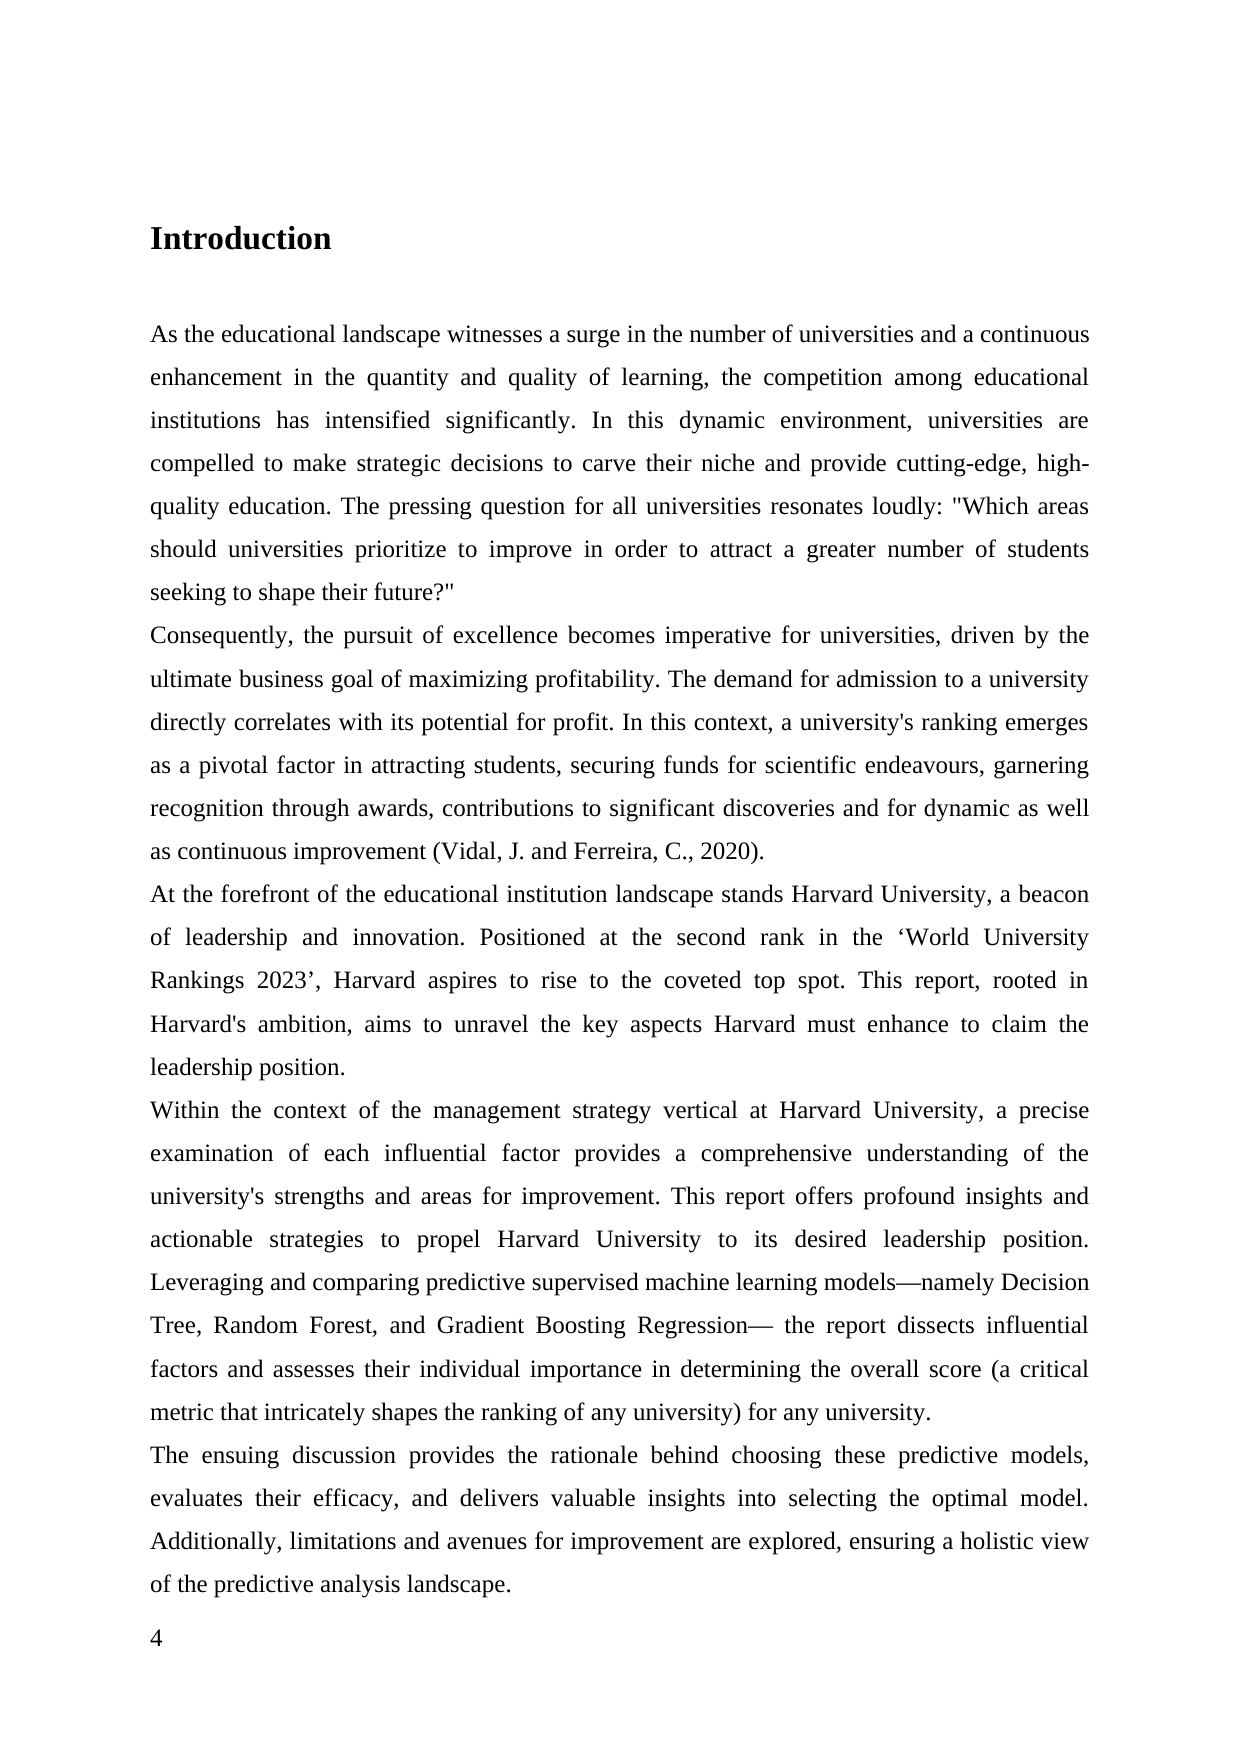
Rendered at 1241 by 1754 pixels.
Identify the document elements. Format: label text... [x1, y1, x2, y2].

text Consequently, the pursuit of excellence becomes imperative for universities, driven by the ultimate business goal of maximizing profitability. The demand for admission to a university directly correlates with its potential for profit. In this context, a university's ranking emerges as a pivotal factor in attracting students, securing funds for scientific endeavours, garnering recognition through awards, contributions to significant discoveries and for dynamic as well as continuous improvement (Vidal, J. and Ferreira, C., 2020). [150, 621, 1090, 865]
text Within the context of the management strategy vertical at Harvard University, a precise examination of each influential factor provides a comprehensive understanding of the university's strengths and areas for improvement. This report offers profound insights and actionable strategies to propel Harvard University to its desired leadership position. Leveraging and comparing predictive supervised machine learning models—namely Decision Tree, Random Forest, and Gradient Boosting Regression— the report dissects influential factors and assesses their individual importance in determining the overall score (a critical metric that intricately shapes the ranking of any university) for any university. [150, 1095, 1090, 1426]
text As the educational landscape witnesses a surge in the number of universities and a continuous enhancement in the quantity and quality of learning, the competition among educational institutions has intensified significantly. In this dynamic environment, universities are compelled to make strategic decisions to carve their niche and provide cutting-edge, high-quality education. The pressing question for all universities resonates loudly: "Which areas should universities prioritize to improve in order to attract a greater number of students seeking to shape their future?" [150, 319, 1090, 606]
text Introduction [150, 218, 1090, 256]
text At the forefront of the educational institution landscape stands Harvard University, a beacon of leadership and innovation. Positioned at the second rank in the ‘World University Rankings 2023’, Harvard aspires to rise to the coveted top spot. This report, rooted in Harvard's ambition, aims to unravel the key aspects Harvard must enhance to claim the leadership position. [150, 879, 1090, 1081]
text The ensuing discussion provides the rationale behind choosing these predictive models, evaluates their efficacy, and delivers valuable insights into selecting the optimal model. Additionally, limitations and avenues for improvement are explored, ensuring a holistic view of the predictive analysis landscape. [150, 1440, 1090, 1598]
